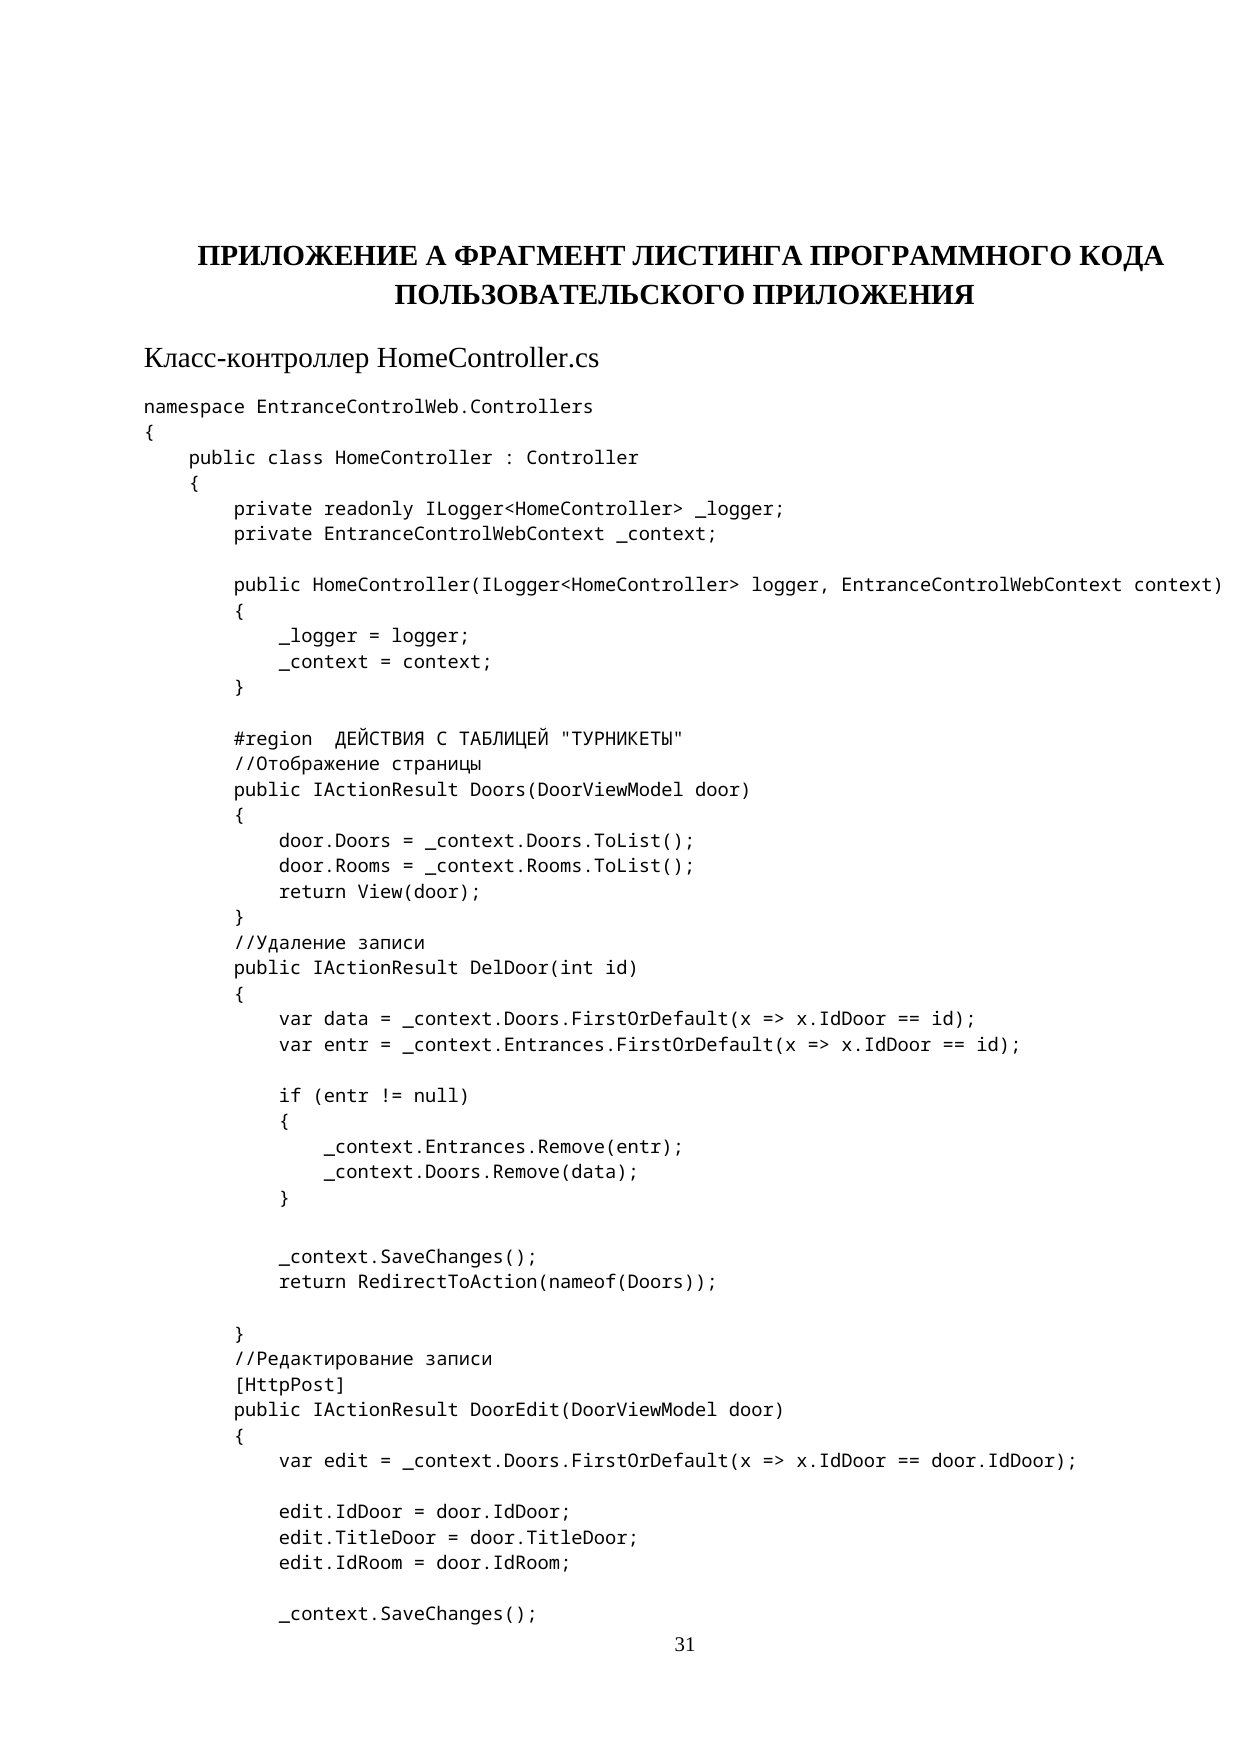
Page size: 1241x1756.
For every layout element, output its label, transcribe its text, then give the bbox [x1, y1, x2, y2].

text var entr = _context.Entrances.FirstOrDefault(x => x.IdDoor == id); [144, 1031, 1226, 1057]
text } [144, 674, 1226, 699]
text { [144, 801, 1226, 827]
text { [144, 419, 1226, 444]
text var edit = _context.Doors.FirstOrDefault(x => x.IdDoor == door.IdDoor); [144, 1447, 1226, 1473]
text } [144, 903, 1226, 929]
text namespace EntranceControlWeb.Controllers [144, 393, 1226, 419]
text edit.TitleDoor = door.TitleDoor; [144, 1524, 1226, 1549]
text //Удаление записи [144, 929, 1226, 954]
text { [144, 1422, 1226, 1447]
text { [144, 980, 1226, 1006]
text [HttpPost] [144, 1371, 1226, 1396]
text return RedirectToAction(nameof(Doors)); [144, 1269, 1226, 1294]
text #region ДЕЙСТВИЯ С ТАБЛИЦЕЙ "ТУРНИКЕТЫ" [144, 725, 1226, 750]
text ПРИЛОЖЕНИЕ А ФРАГМЕНТ ЛИСТИНГА ПРОГРАММНОГО КОДА ПОЛЬЗОВАТЕЛЬСКОГО ПРИЛОЖЕНИЯ [144, 238, 1226, 310]
text return View(door); [144, 878, 1226, 903]
text public IActionResult DoorEdit(DoorViewModel door) [144, 1396, 1226, 1422]
text { [144, 470, 1226, 495]
text door.Rooms = _context.Rooms.ToList(); [144, 852, 1226, 878]
text } [144, 1184, 1226, 1210]
text _context.Doors.Remove(data); [144, 1159, 1226, 1184]
text private readonly ILogger<HomeController> _logger; [144, 495, 1226, 521]
text private EntranceControlWebContext _context; [144, 521, 1226, 546]
text public IActionResult DelDoor(int id) [144, 954, 1226, 980]
text //Отображение страницы [144, 750, 1226, 776]
text _context.SaveChanges(); [144, 1243, 1226, 1269]
text edit.IdRoom = door.IdRoom; [144, 1549, 1226, 1575]
text _context = context; [144, 648, 1226, 674]
text edit.IdDoor = door.IdDoor; [144, 1498, 1226, 1524]
text public IActionResult Doors(DoorViewModel door) [144, 776, 1226, 801]
text door.Doors = _context.Doors.ToList(); [144, 827, 1226, 852]
text _logger = logger; [144, 623, 1226, 648]
text _context.Entrances.Remove(entr); [144, 1133, 1226, 1159]
text { [144, 1108, 1226, 1133]
text Класс-контроллер HomeController.cs [144, 340, 1226, 374]
text public HomeController(ILogger<HomeController> logger, EntranceControlWebContext context) [144, 572, 1226, 597]
text public class HomeController : Controller [144, 444, 1226, 470]
text var data = _context.Doors.FirstOrDefault(x => x.IdDoor == id); [144, 1006, 1226, 1031]
text { [144, 597, 1226, 623]
text } [144, 1320, 1226, 1345]
text //Редактирование записи [144, 1345, 1226, 1371]
text if (entr != null) [144, 1082, 1226, 1108]
text _context.SaveChanges(); [144, 1601, 1226, 1626]
